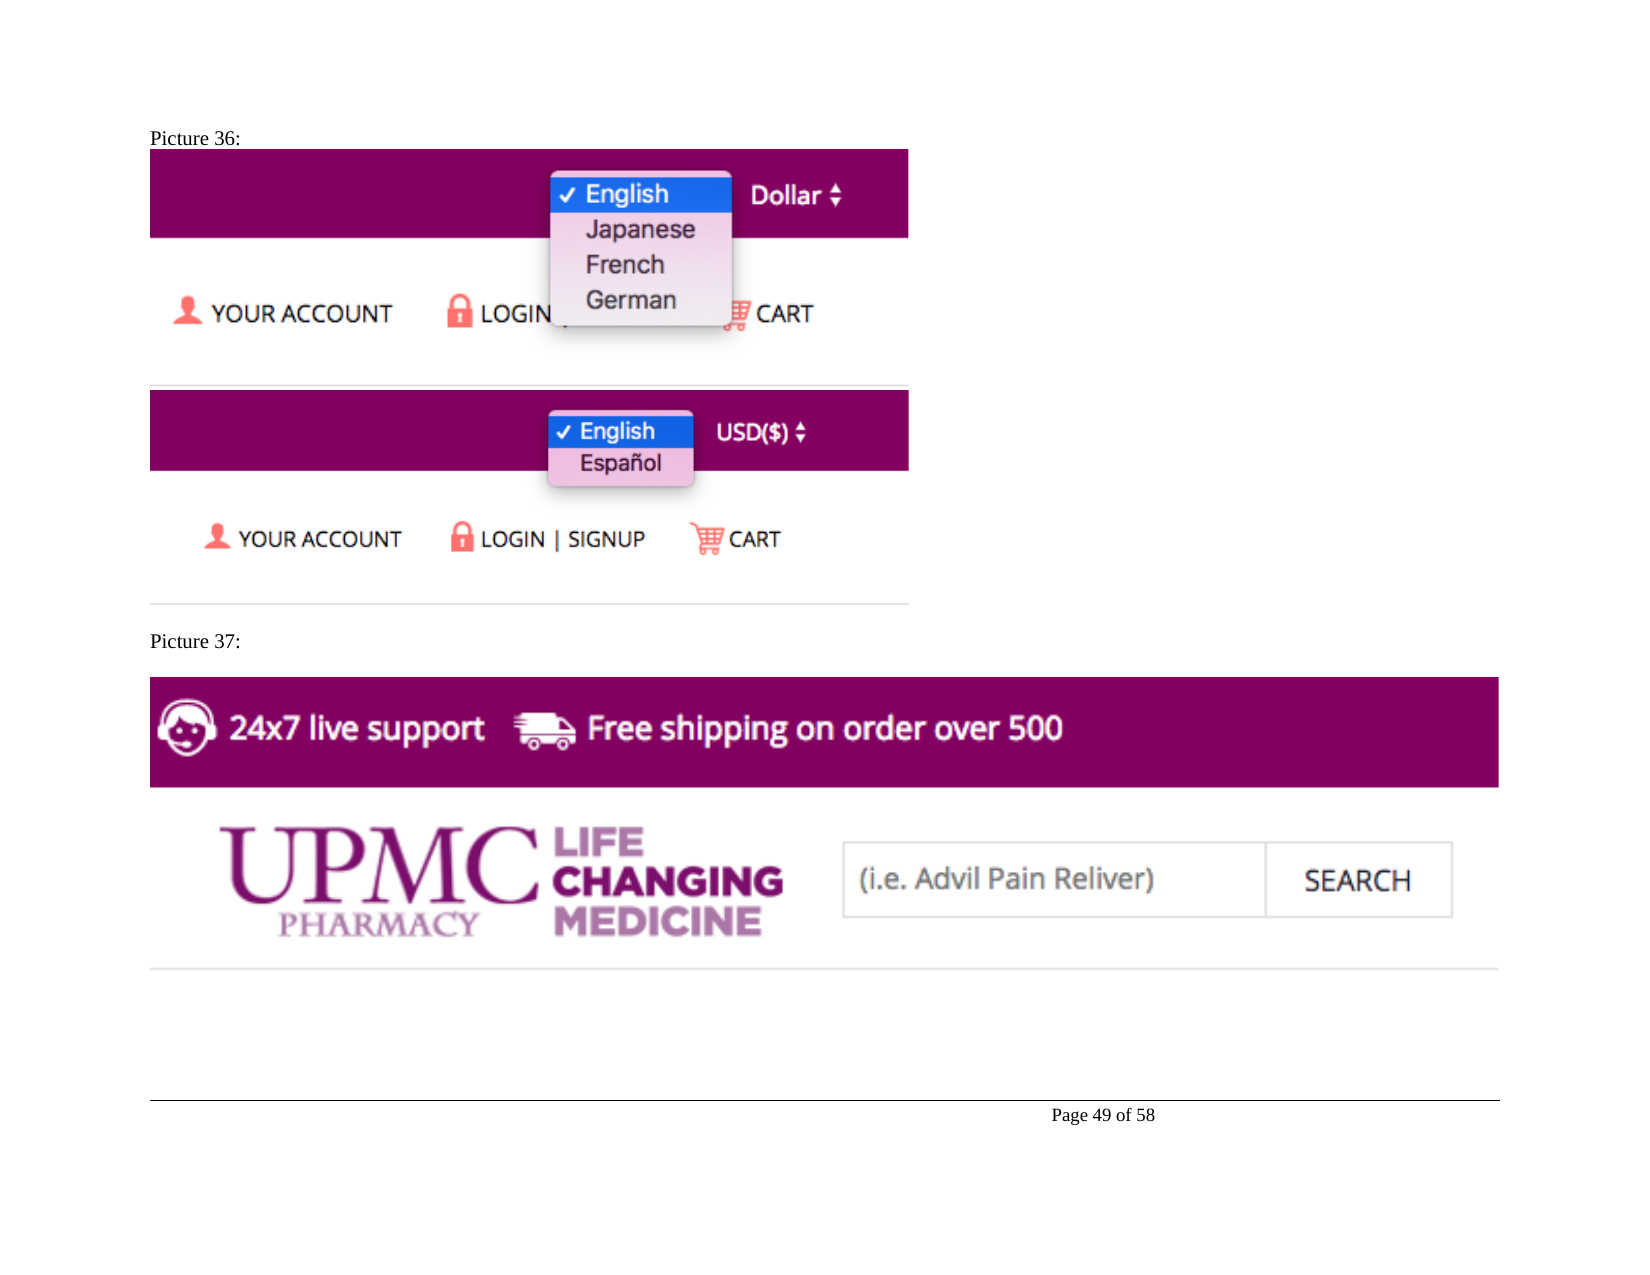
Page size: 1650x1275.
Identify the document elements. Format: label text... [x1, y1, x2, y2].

picture [150, 149, 909, 605]
text Picture 37: [150, 629, 1500, 653]
picture [150, 677, 1499, 1012]
text Picture 36: [150, 125, 1500, 149]
